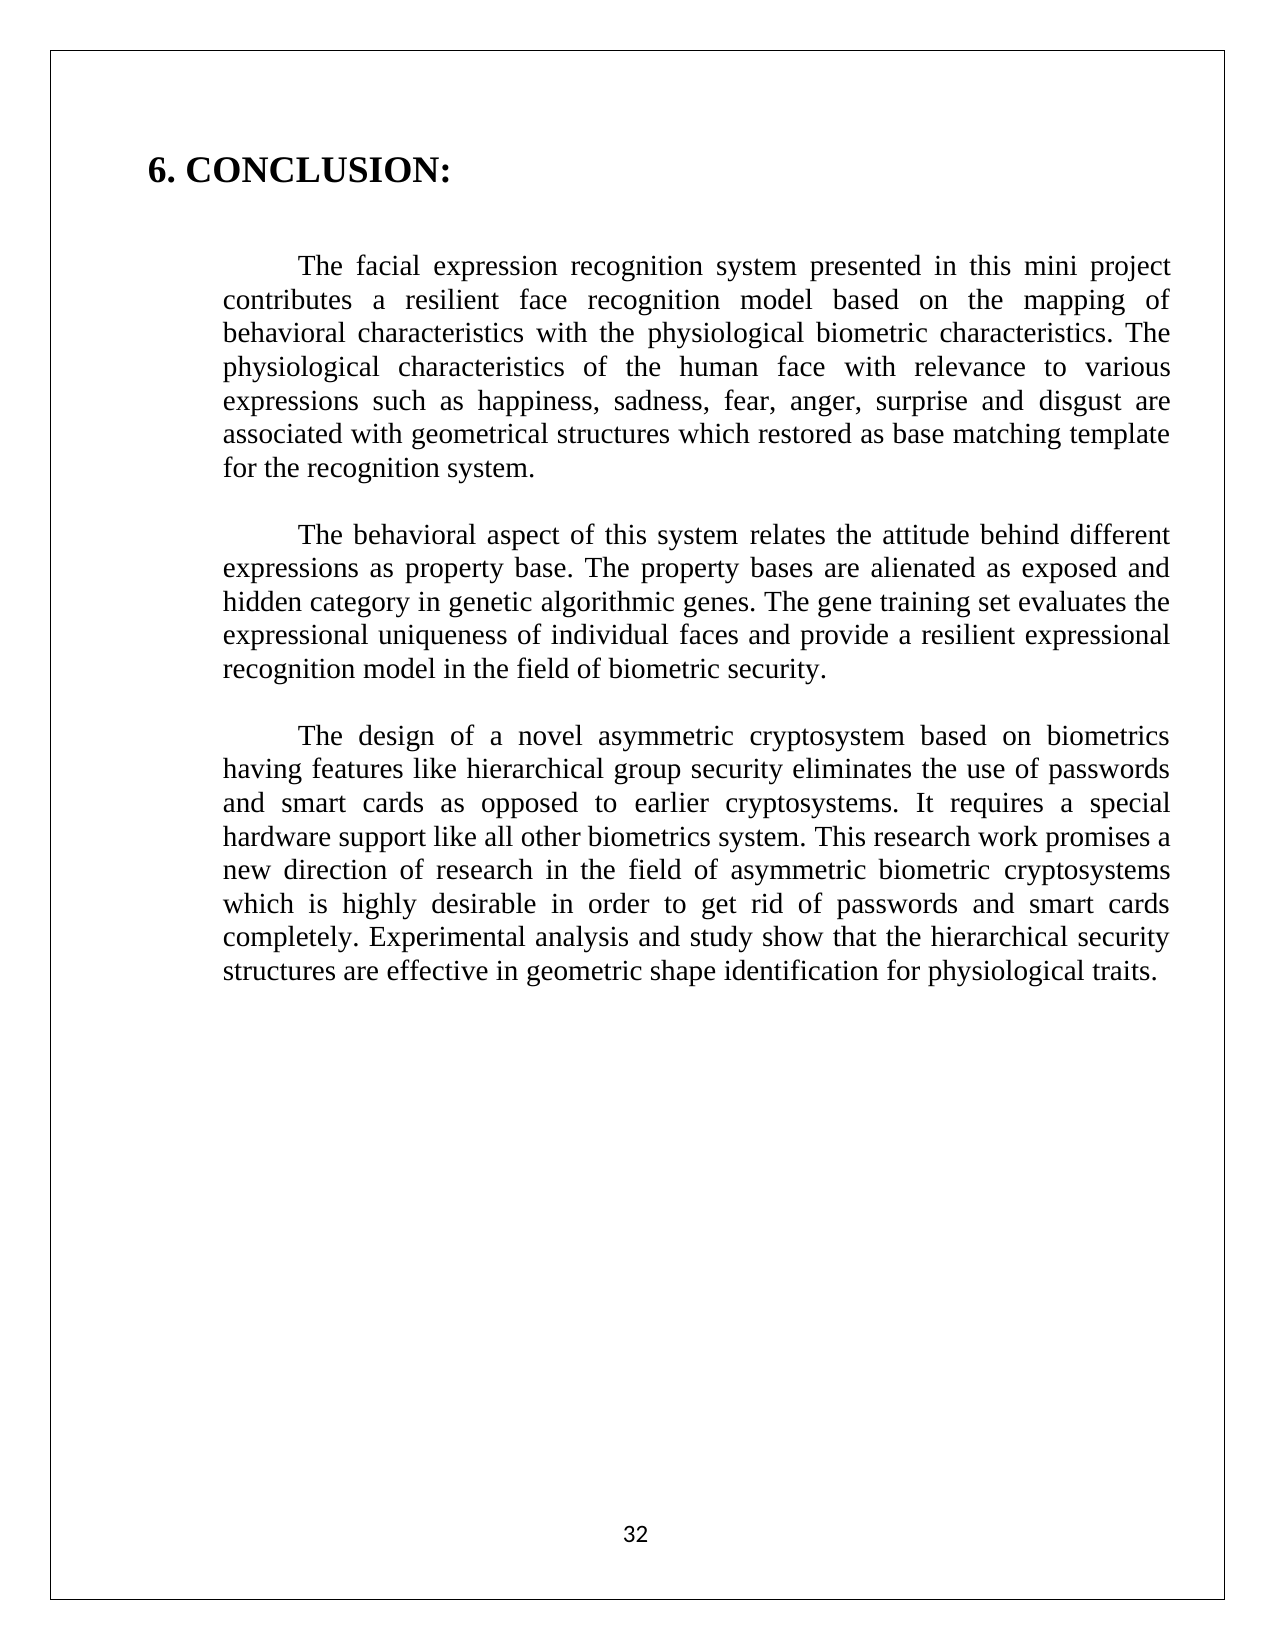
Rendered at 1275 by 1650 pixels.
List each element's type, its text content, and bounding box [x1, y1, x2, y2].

text The facial expression recognition system presented in this mini project contributes a resilient face recognition model based on the mapping of behavioral characteristics with the physiological biometric characteristics. The physiological characteristics of the human face with relevance to various expressions such as happiness, sadness, fear, anger, surprise and disgust are associated with geometrical structures which restored as base matching template for the recognition system. [223, 248, 1171, 483]
text The behavioral aspect of this system relates the attitude behind different expressions as property base. The property bases are alienated as exposed and hidden category in genetic algorithmic genes. The gene training set evaluates the expressional uniqueness of individual faces and provide a resilient expressional recognition model in the field of biometric security. [223, 517, 1171, 684]
subtitle CONCLUSION: [148, 148, 1171, 191]
text The design of a novel asymmetric cryptosystem based on biometrics having features like hierarchical group security eliminates the use of passwords and smart cards as opposed to earlier cryptosystems. It requires a special hardware support like all other biometrics system. This research work promises a new direction of research in the field of asymmetric biometric cryptosystems which is highly desirable in order to get rid of passwords and smart cards completely. Experimental analysis and study show that the hierarchical security structures are effective in geometric shape identification for physiological traits. [223, 718, 1171, 986]
